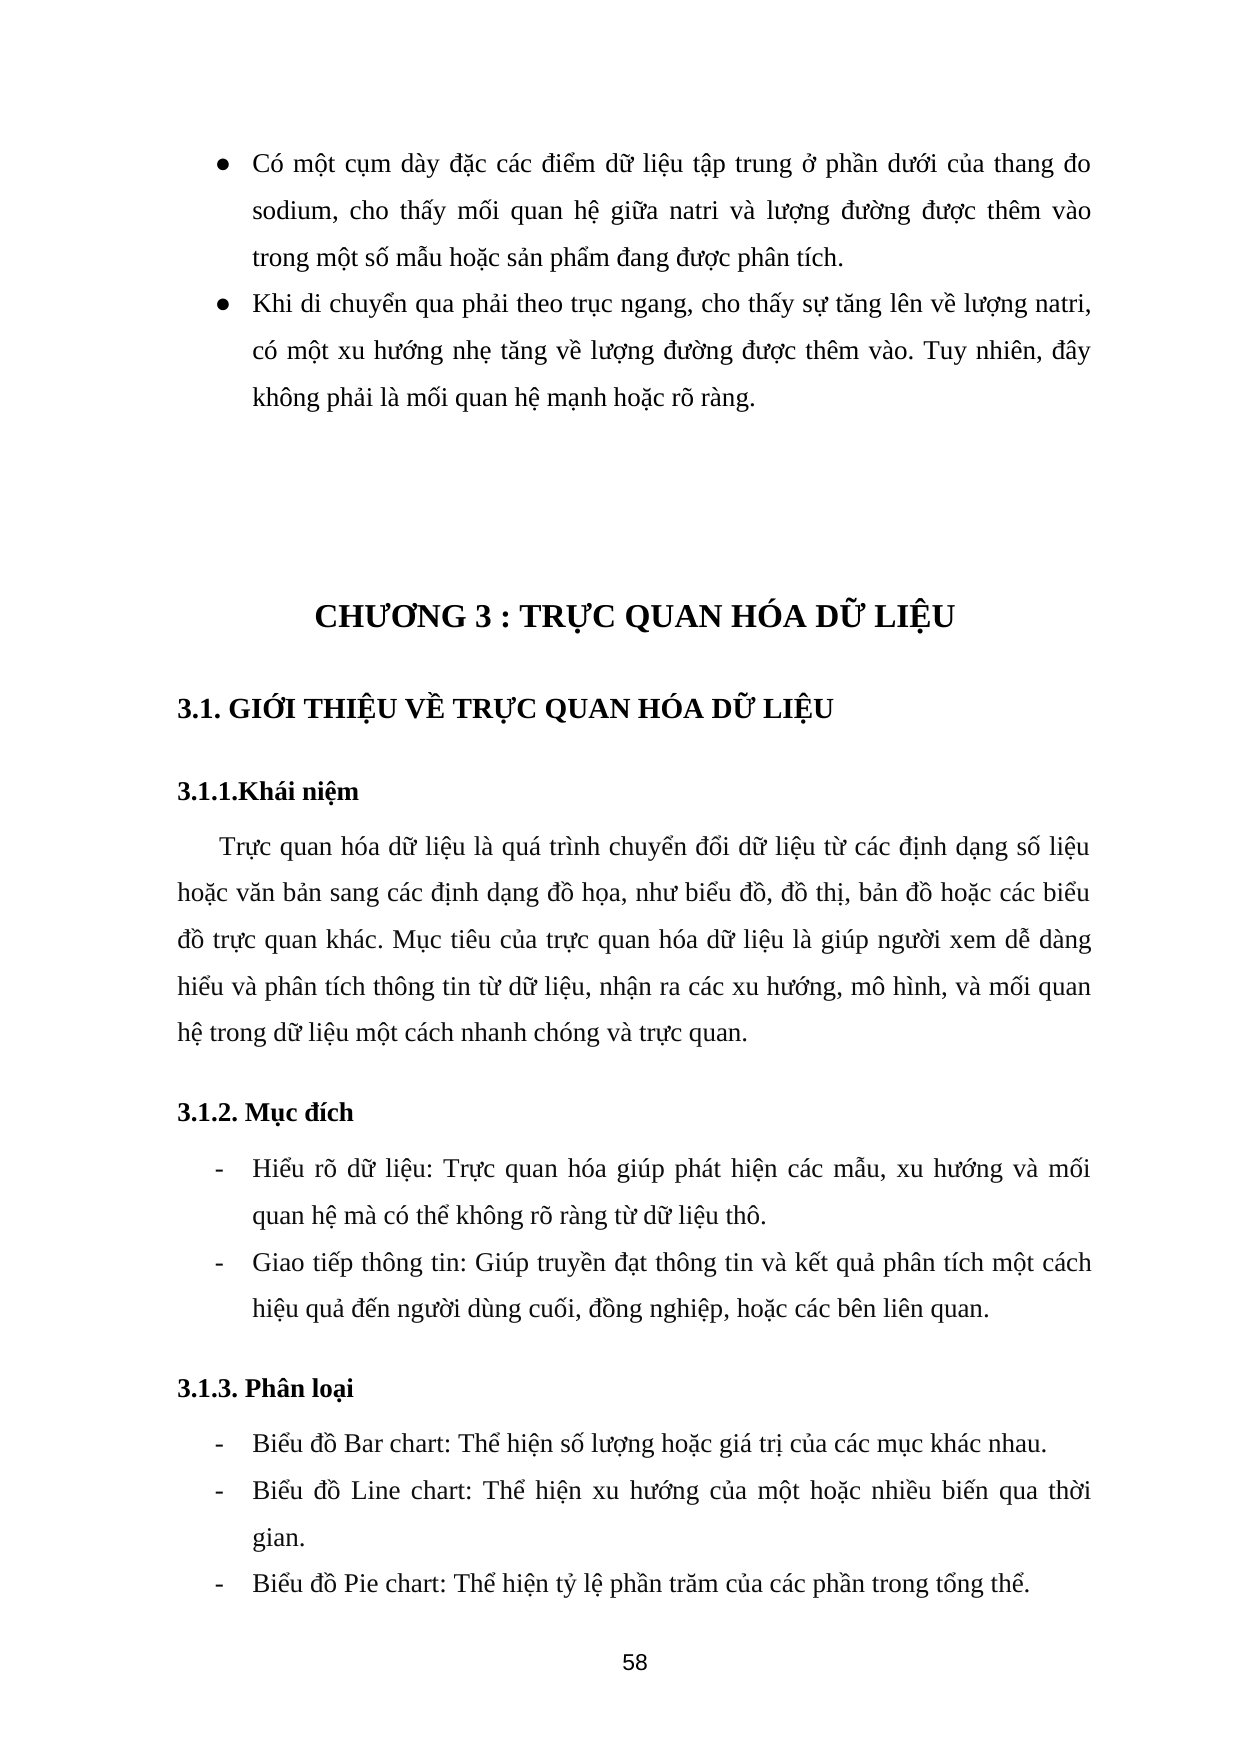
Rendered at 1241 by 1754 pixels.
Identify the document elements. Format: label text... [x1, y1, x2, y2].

list Biểu đồ Line chart: Thể hiện xu hướng của một hoặc nhiều biến qua thời gian. [214, 1474, 1093, 1552]
subtitle CHƯƠNG 3 : TRỰC QUAN HÓA DỮ LIỆU [177, 596, 1093, 634]
list Có một cụm dày đặc các điểm dữ liệu tập trung ở phần dưới của thang đo sodium, cho thấy mối quan hệ giữa natri và lượng đường được thêm vào trong một số mẫu hoặc sản phẩm đang được phân tích. [214, 148, 1093, 272]
list Hiểu rõ dữ liệu: Trực quan hóa giúp phát hiện các mẫu, xu hướng và mối quan hệ mà có thể không rõ ràng từ dữ liệu thô. [214, 1152, 1093, 1230]
list Khi di chuyển qua phải theo trục ngang, cho thấy sự tăng lên về lượng natri, có một xu hướng nhẹ tăng về lượng đường được thêm vào. Tuy nhiên, đây không phải là mối quan hệ mạnh hoặc rõ ràng. [214, 288, 1093, 412]
list Biểu đồ Bar chart: Thể hiện số lượng hoặc giá trị của các mục khác nhau. [214, 1427, 1093, 1459]
subtitle 3.1. GIỚI THIỆU VỀ TRỰC QUAN HÓA DỮ LIỆU [177, 691, 1093, 724]
subtitle 3.1.3. Phân loại [177, 1372, 1093, 1404]
subtitle 3.1.1.Khái niệm [177, 774, 1093, 806]
subtitle 3.1.2. Mục đích [177, 1096, 1093, 1127]
list Biểu đồ Pie chart: Thể hiện tỷ lệ phần trăm của các phần trong tổng thể. [214, 1567, 1093, 1599]
list Giao tiếp thông tin: Giúp truyền đạt thông tin và kết quả phân tích một cách hiệu quả đến người dùng cuối, đồng nghiệp, hoặc các bên liên quan. [214, 1246, 1093, 1324]
text Trực quan hóa dữ liệu là quá trình chuyển đổi dữ liệu từ các định dạng số liệu hoặc văn bản sang các định dạng đồ họa, như biểu đồ, đồ thị, bản đồ hoặc các biểu đồ trực quan khác. Mục tiêu của trực quan hóa dữ liệu là giúp người xem dễ dàng hiểu và phân tích thông tin từ dữ liệu, nhận ra các xu hướng, mô hình, và mối quan hệ trong dữ liệu một cách nhanh chóng và trực quan. [177, 829, 1093, 1047]
